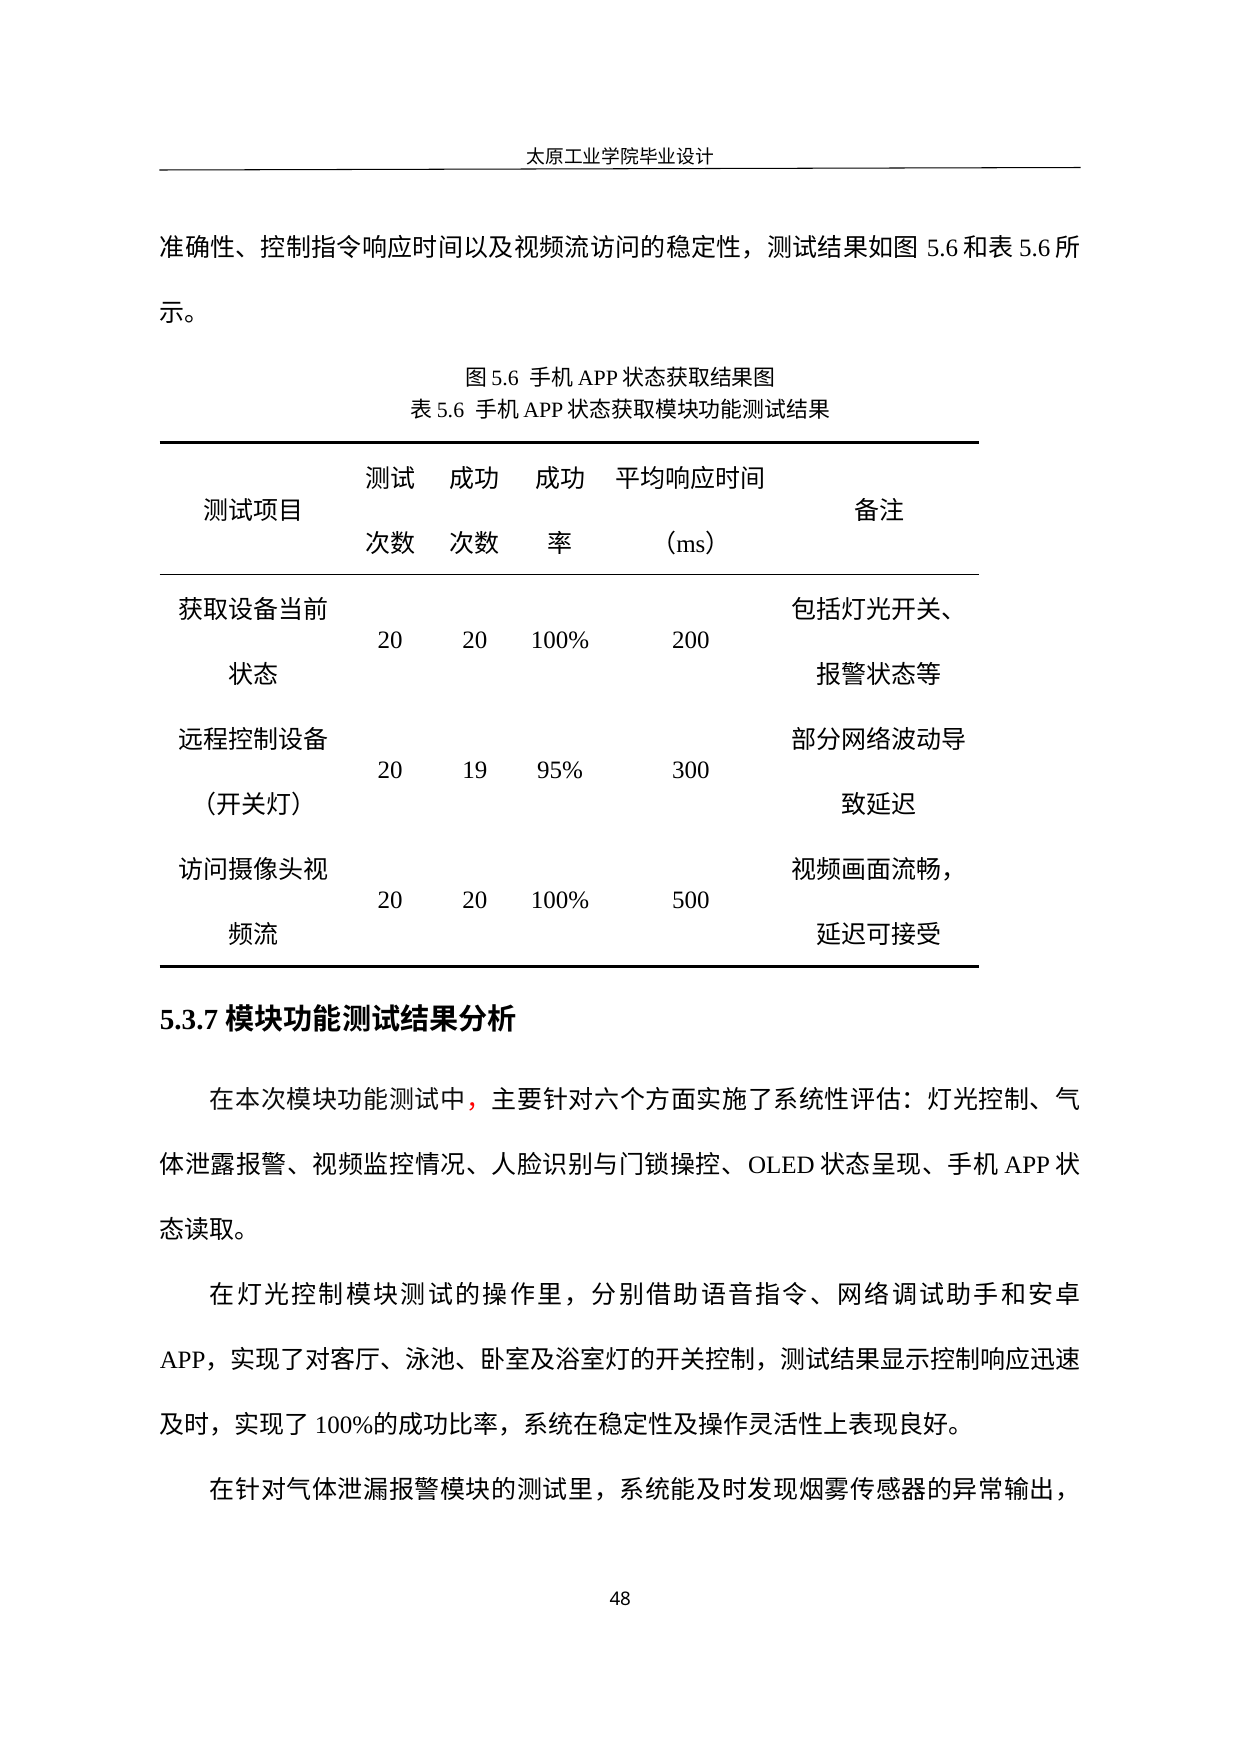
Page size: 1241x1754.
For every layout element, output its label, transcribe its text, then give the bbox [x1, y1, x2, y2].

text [159, 1456, 1081, 1521]
table_header 成功次数 [432, 444, 517, 574]
table_cell 远程控制设备（开关灯） [160, 705, 348, 835]
text 手机APP模块基于UniApp框架开发，主要实现设备状态远程获取、控制命令下发及摄像头画面预览等功能。测试中通过实际操作APP界面，检验设备状态同步准确性、控制指令响应时间以及视频流访问的稳定性，测试结果如图5.6和表5.6所示。 [159, 213, 1081, 343]
table_header 测试次数 [348, 444, 432, 574]
table_header 平均响应时间（ms） [603, 444, 778, 574]
table_header 备注 [779, 444, 979, 574]
table_cell 20 [348, 835, 432, 965]
text 表5.6 手机APP状态获取模块功能测试结果 [159, 392, 1081, 424]
table_cell 视频画面流畅，延迟可接受 [779, 835, 979, 965]
table_cell 获取设备当前状态 [160, 575, 348, 705]
subtitle 模块功能测试结果分析 [159, 984, 1081, 1049]
text 在灯光控制模块测试的操作里，分别借助语音指令、网络调试助手和安卓APP，实现了对客厅、泳池、卧室及浴室灯的开关控制，测试结果显示控制响应迅速及时，实现了100%的成功比率，系统在稳定性及操作灵活性上表现良好。 [159, 1261, 1081, 1456]
table_cell 20 [348, 575, 432, 705]
table_cell 包括灯光开关、报警状态等 [779, 575, 979, 705]
table_cell 部分网络波动导致延迟 [779, 705, 979, 835]
table_cell 20 [348, 705, 432, 835]
table_cell 300 [603, 705, 778, 835]
table_cell 访问摄像头视频流 [160, 835, 348, 965]
table_cell 95% [517, 705, 602, 835]
table_cell 100% [517, 575, 602, 705]
table_cell 20 [432, 575, 517, 705]
table_cell 500 [603, 835, 778, 965]
table_header 成功率 [517, 444, 602, 574]
table_header 测试项目 [160, 444, 348, 574]
table_cell 200 [603, 575, 778, 705]
table_cell 20 [432, 835, 517, 965]
text 图5.6 手机APP状态获取结果图 [159, 359, 1081, 392]
table_cell 19 [432, 705, 517, 835]
table_cell 100% [517, 835, 602, 965]
text 在本次模块功能测试中，主要针对六个方面实施了系统性评估：灯光控制、气体泄露报警、视频监控情况、人脸识别与门锁操控、OLED状态呈现、手机APP状态读取。 [159, 1066, 1081, 1261]
